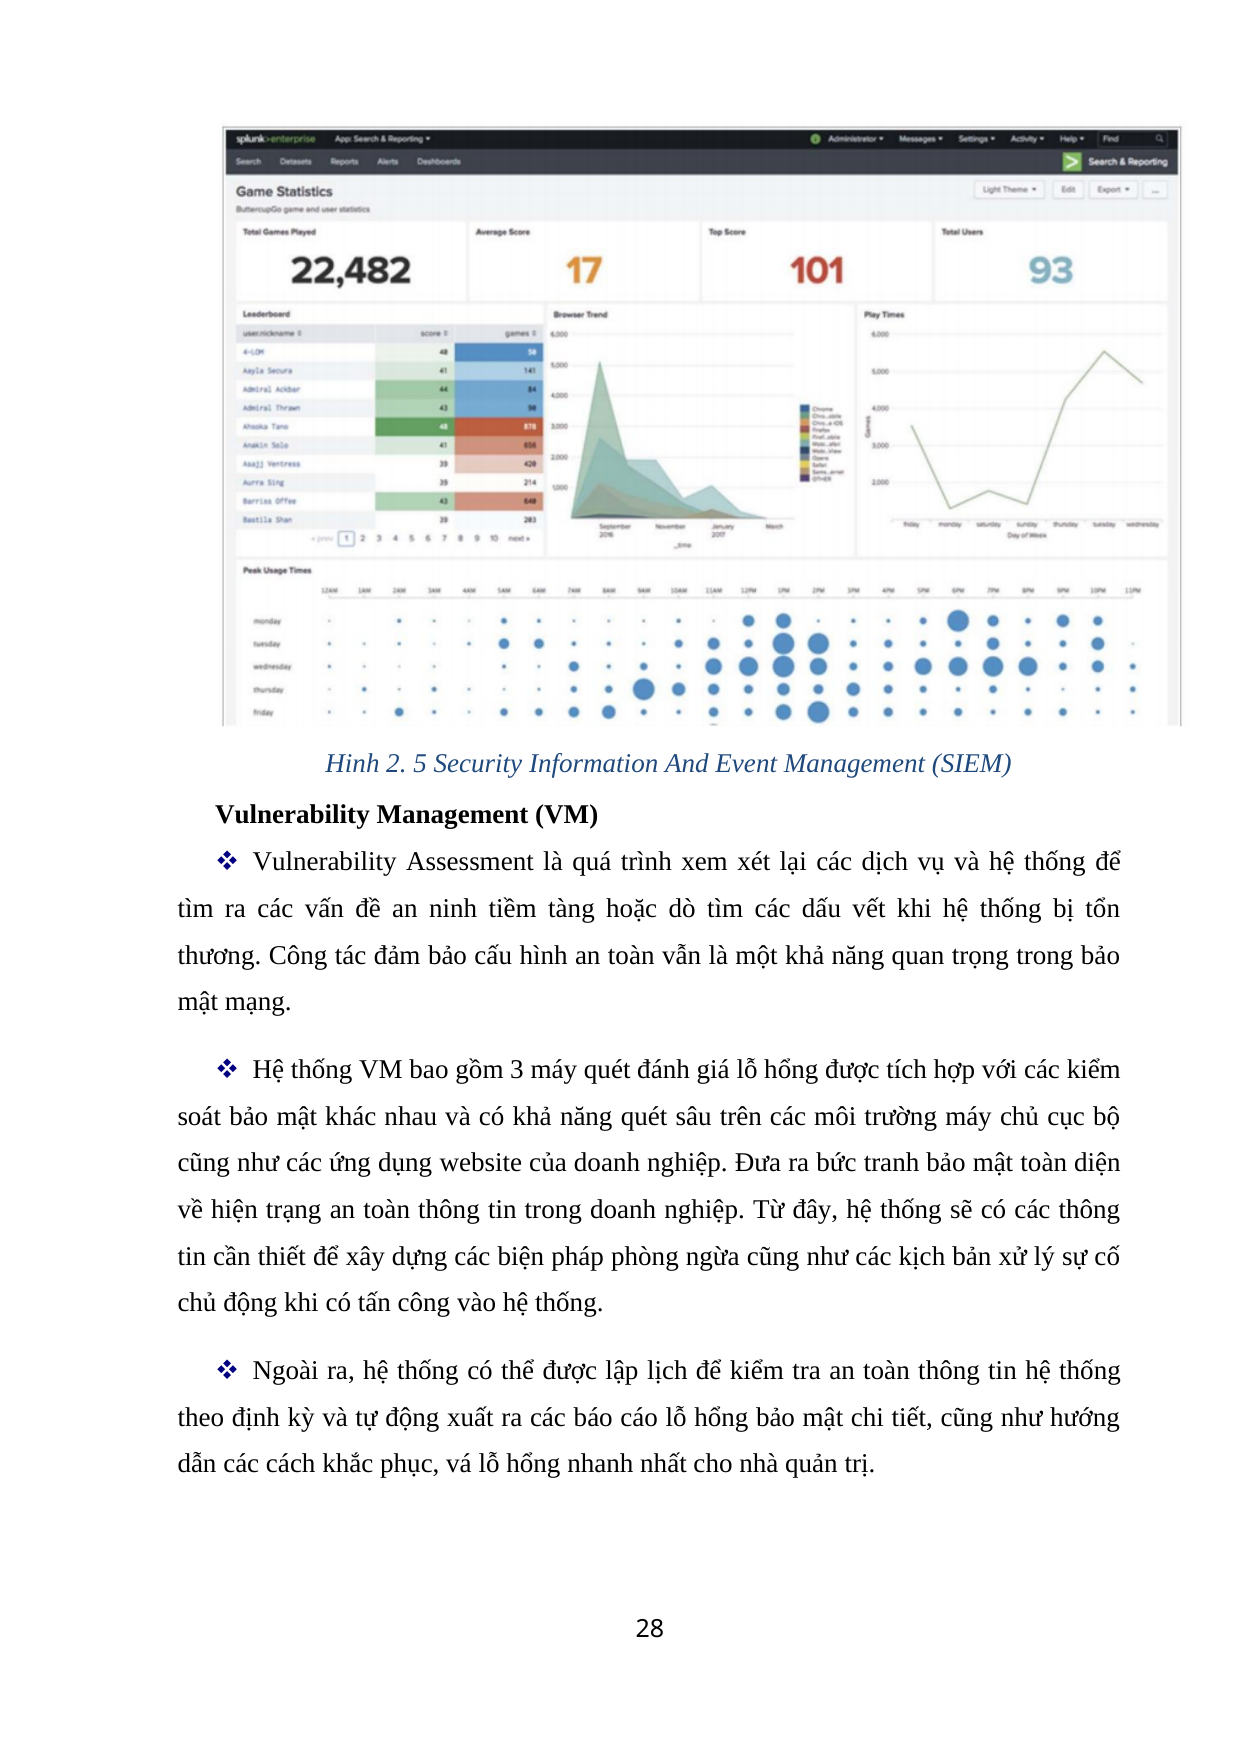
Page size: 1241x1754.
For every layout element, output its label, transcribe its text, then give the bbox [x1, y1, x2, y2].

text Vulnerability Management (VM) [177, 799, 1122, 830]
list Ngoài ra, hệ thống có thể được lập lịch để kiểm tra an toàn thông tin hệ thống theo định kỳ và tự động xuất ra các báo cáo lỗ hổng bảo mật chi tiết, cũng như hướng dẫn các cách khắc phục, vá lỗ hổng nhanh nhất cho nhà quản trị. [177, 1354, 1122, 1478]
text Hinh 2. 5 Security Information And Event Management (SIEM) [177, 747, 1122, 778]
picture [214, 118, 1190, 730]
list Hệ thống VM bao gồm 3 máy quét đánh giá lỗ hổng được tích hợp với các kiểm soát bảo mật khác nhau và có khả năng quét sâu trên các môi trường máy chủ cục bộ cũng như các ứng dụng website của doanh nghiệp. Đưa ra bức tranh bảo mật toàn diện về hiện trạng an toàn thông tin trong doanh nghiệp. Từ đây, hệ thống sẽ có các thông tin cần thiết để xây dựng các biện pháp phòng ngừa cũng như các kịch bản xử lý sự cố chủ động khi có tấn công vào hệ thống. [177, 1053, 1122, 1317]
list Vulnerability Assessment là quá trình xem xét lại các dịch vụ và hệ thống để tìm ra các vấn đề an ninh tiềm tàng hoặc dò tìm các dấu vết khi hệ thống bị tổn thương. Công tác đảm bảo cấu hình an toàn vẫn là một khả năng quan trọng trong bảo mật mạng. [177, 845, 1122, 1017]
